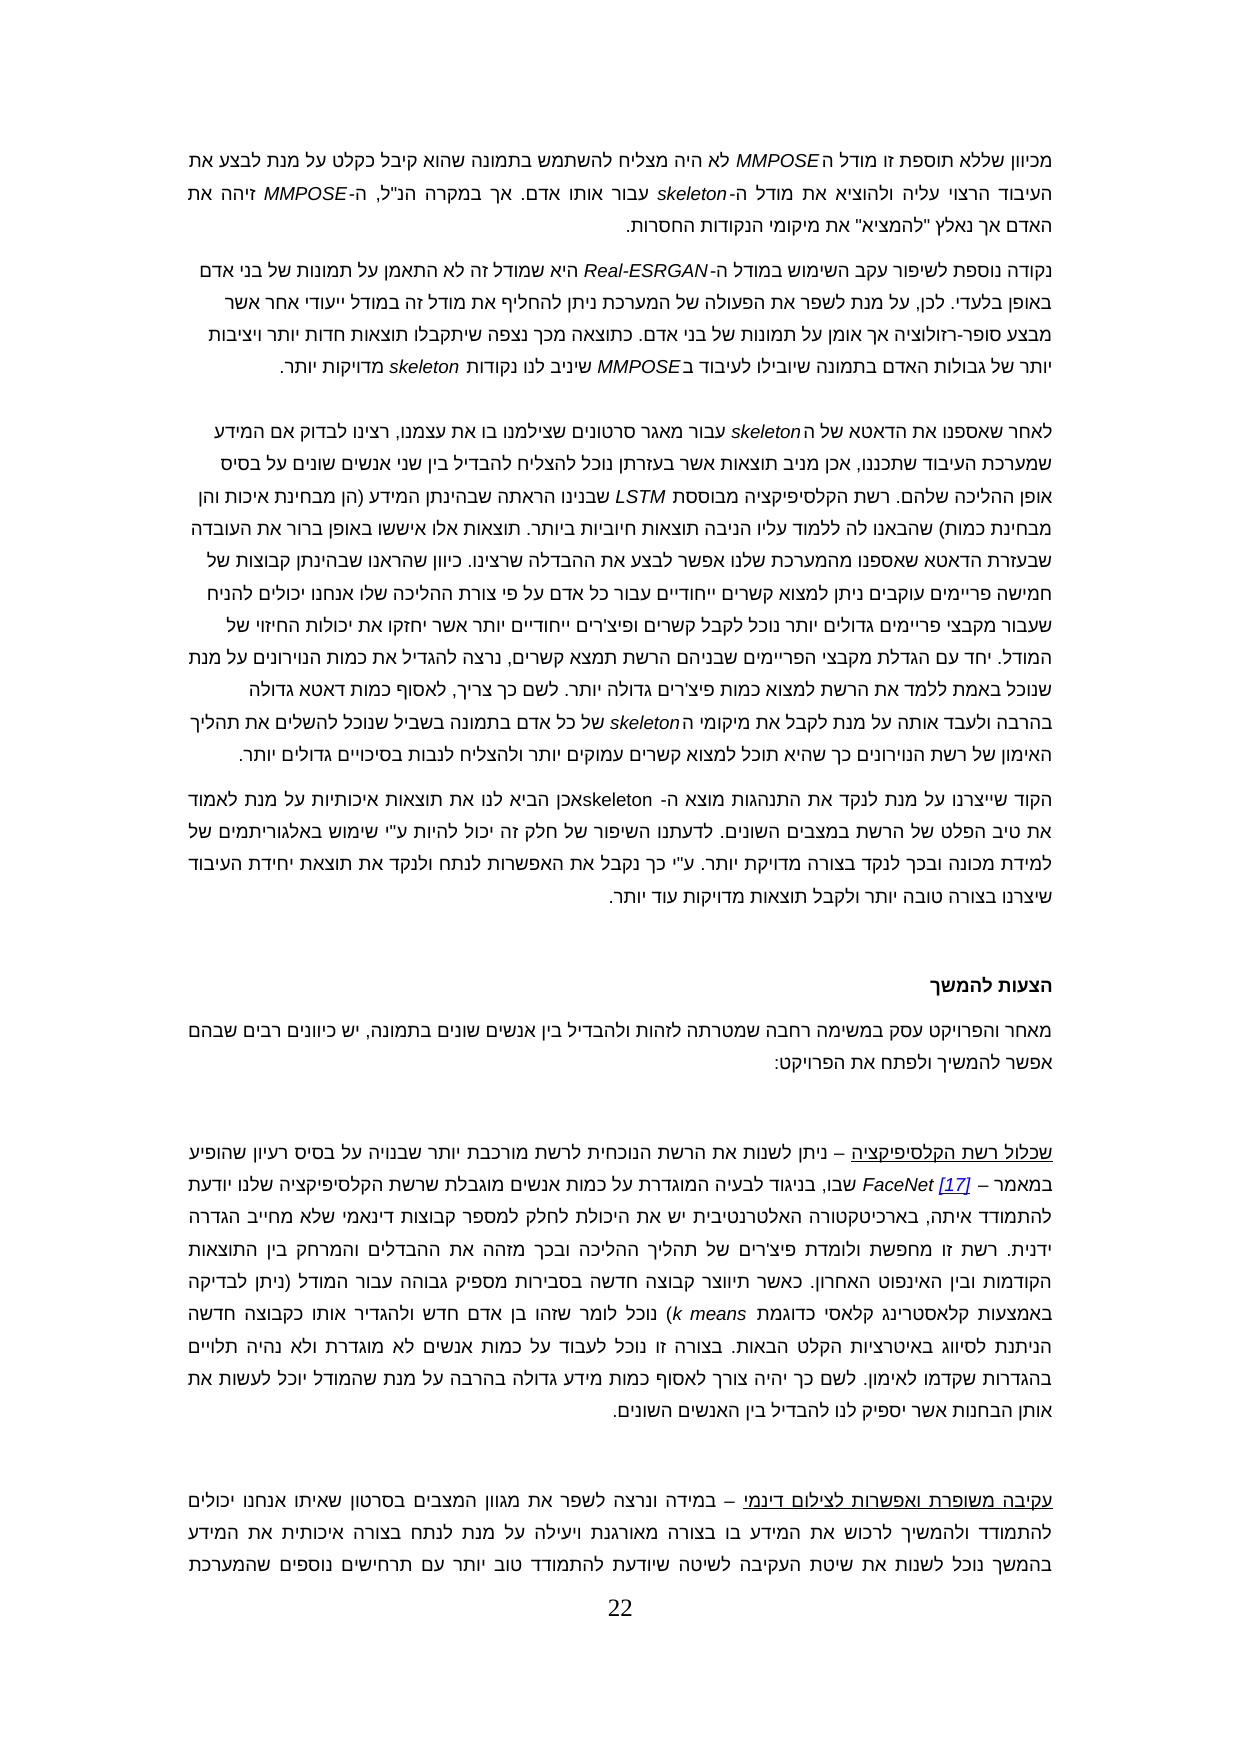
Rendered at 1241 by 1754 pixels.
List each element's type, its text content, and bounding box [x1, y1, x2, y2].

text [187, 1489, 1053, 1576]
text הקוד שייצרנו על מנת לנקד את התנהגות מוצא ה- skeletonאכן הביא לנו את תוצאות איכותיות על מנת לאמוד את טיב הפלט של הרשת במצבים השונים. לדעתנו השיפור של חלק זה יכול להיות ע"י שימוש באלגוריתמים של למידת מכונה ובכך לנקד בצורה מדויקת יותר. ע"י כך נקבל את האפשרות לנתח ולנקד את תוצאת יחידת העיבוד שיצרנו בצורה טובה יותר ולקבל תוצאות מדויקות עוד יותר. [187, 788, 1053, 907]
text שכלול רשת הקלסיפיקציה – ניתן לשנות את הרשת הנוכחית לרשת מורכבת יותר שבנויה על בסיס רעיון שהופיע במאמר – FaceNet [17] שבו, בניגוד לבעיה המוגדרת על כמות אנשים מוגבלת שרשת הקלסיפיקציה שלנו יודעת להתמודד איתה, בארכיטקטורה האלטרנטיבית יש את היכולת לחלק למספר קבוצות דינאמי שלא מחייב הגדרה ידנית. רשת זו מחפשת ולומדת פיצ'רים של תהליך ההליכה ובכך מזהה את ההבדלים והמרחק בין התוצאות הקודמות ובין האינפוט האחרון. כאשר תיווצר קבוצה חדשה בסבירות מספיק גבוהה עבור המודל (ניתן לבדיקה באמצעות קלאסטרינג קלאסי כדוגמת k means) נוכל לומר שזהו בן אדם חדש ולהגדיר אותו כקבוצה חדשה הניתנת לסיווג באיטרציות הקלט הבאות. בצורה זו נוכל לעבוד על כמות אנשים לא מוגדרת ולא נהיה תלויים בהגדרות שקדמו לאימון. לשם כך יהיה צורך לאסוף כמות מידע גדולה בהרבה על מנת שהמודל יוכל לעשות את אותן הבחנות אשר יספיק לנו להבדיל בין האנשים השונים. [187, 1142, 1053, 1422]
text מאחר והפרויקט עסק במשימה רחבה שמטרתה לזהות ולהבדיל בין אנשים שונים בתמונה, יש כיוונים רבים שבהם אפשר להמשיך ולפתח את הפרויקט: [187, 1020, 1053, 1074]
text הצעות להמשך [187, 975, 1053, 997]
text נקודה נוספת לשיפור עקב השימוש במודל ה-Real-ESRGAN היא שמודל זה לא התאמן על תמונות של בני אדם באופן בלעדי. לכן, על מנת לשפר את הפעולה של המערכת ניתן להחליף את מודל זה במודל ייעודי אחר אשר מבצע סופר-רזולוציה אך אומן על תמונות של בני אדם. כתוצאה מכך נצפה שיתקבלו תוצאות חדות יותר ויציבות יותר של גבולות האדם בתמונה שיובילו לעיבוד בMMPOSE שיניב לנו נקודות skeleton מדויקות יותר. לאחר שאספנו את הדאטא של הskeleton עבור מאגר סרטונים שצילמנו בו את עצמנו, רצינו לבדוק אם המידע שמערכת העיבוד שתכננו, אכן מניב תוצאות אשר בעזרתן נוכל להצליח להבדיל בין שני אנשים שונים על בסיס אופן ההליכה שלהם. רשת הקלסיפיקציה מבוססת LSTM שבנינו הראתה שבהינתן המידע (הן מבחינת איכות והן מבחינת כמות) שהבאנו לה ללמוד עליו הניבה תוצאות חיוביות ביותר. תוצאות אלו איששו באופן ברור את העובדה שבעזרת הדאטא שאספנו מהמערכת שלנו אפשר לבצע את ההבדלה שרצינו. כיוון שהראנו שבהינתן קבוצות של חמישה פריימים עוקבים ניתן למצוא קשרים ייחודיים עבור כל אדם על פי צורת ההליכה שלו אנחנו יכולים להניח שעבור מקבצי פריימים גדולים יותר נוכל לקבל קשרים ופיצ'רים ייחודיים יותר אשר יחזקו את יכולות החיזוי של המודל. יחד עם הגדלת מקבצי הפריימים שבניהם הרשת תמצא קשרים, נרצה להגדיל את כמות הנוירונים על מנת שנוכל באמת ללמד את הרשת למצוא כמות פיצ'רים גדולה יותר. לשם כך צריך, לאסוף כמות דאטא גדולה בהרבה ולעבד אותה על מנת לקבל את מיקומי הskeleton של כל אדם בתמונה בשביל שנוכל להשלים את תהליך האימון של רשת הנוירונים כך שהיא תוכל למצוא קשרים עמוקים יותר ולהצליח לנבות בסיכויים גדולים יותר. [187, 259, 1053, 765]
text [187, 150, 1053, 236]
